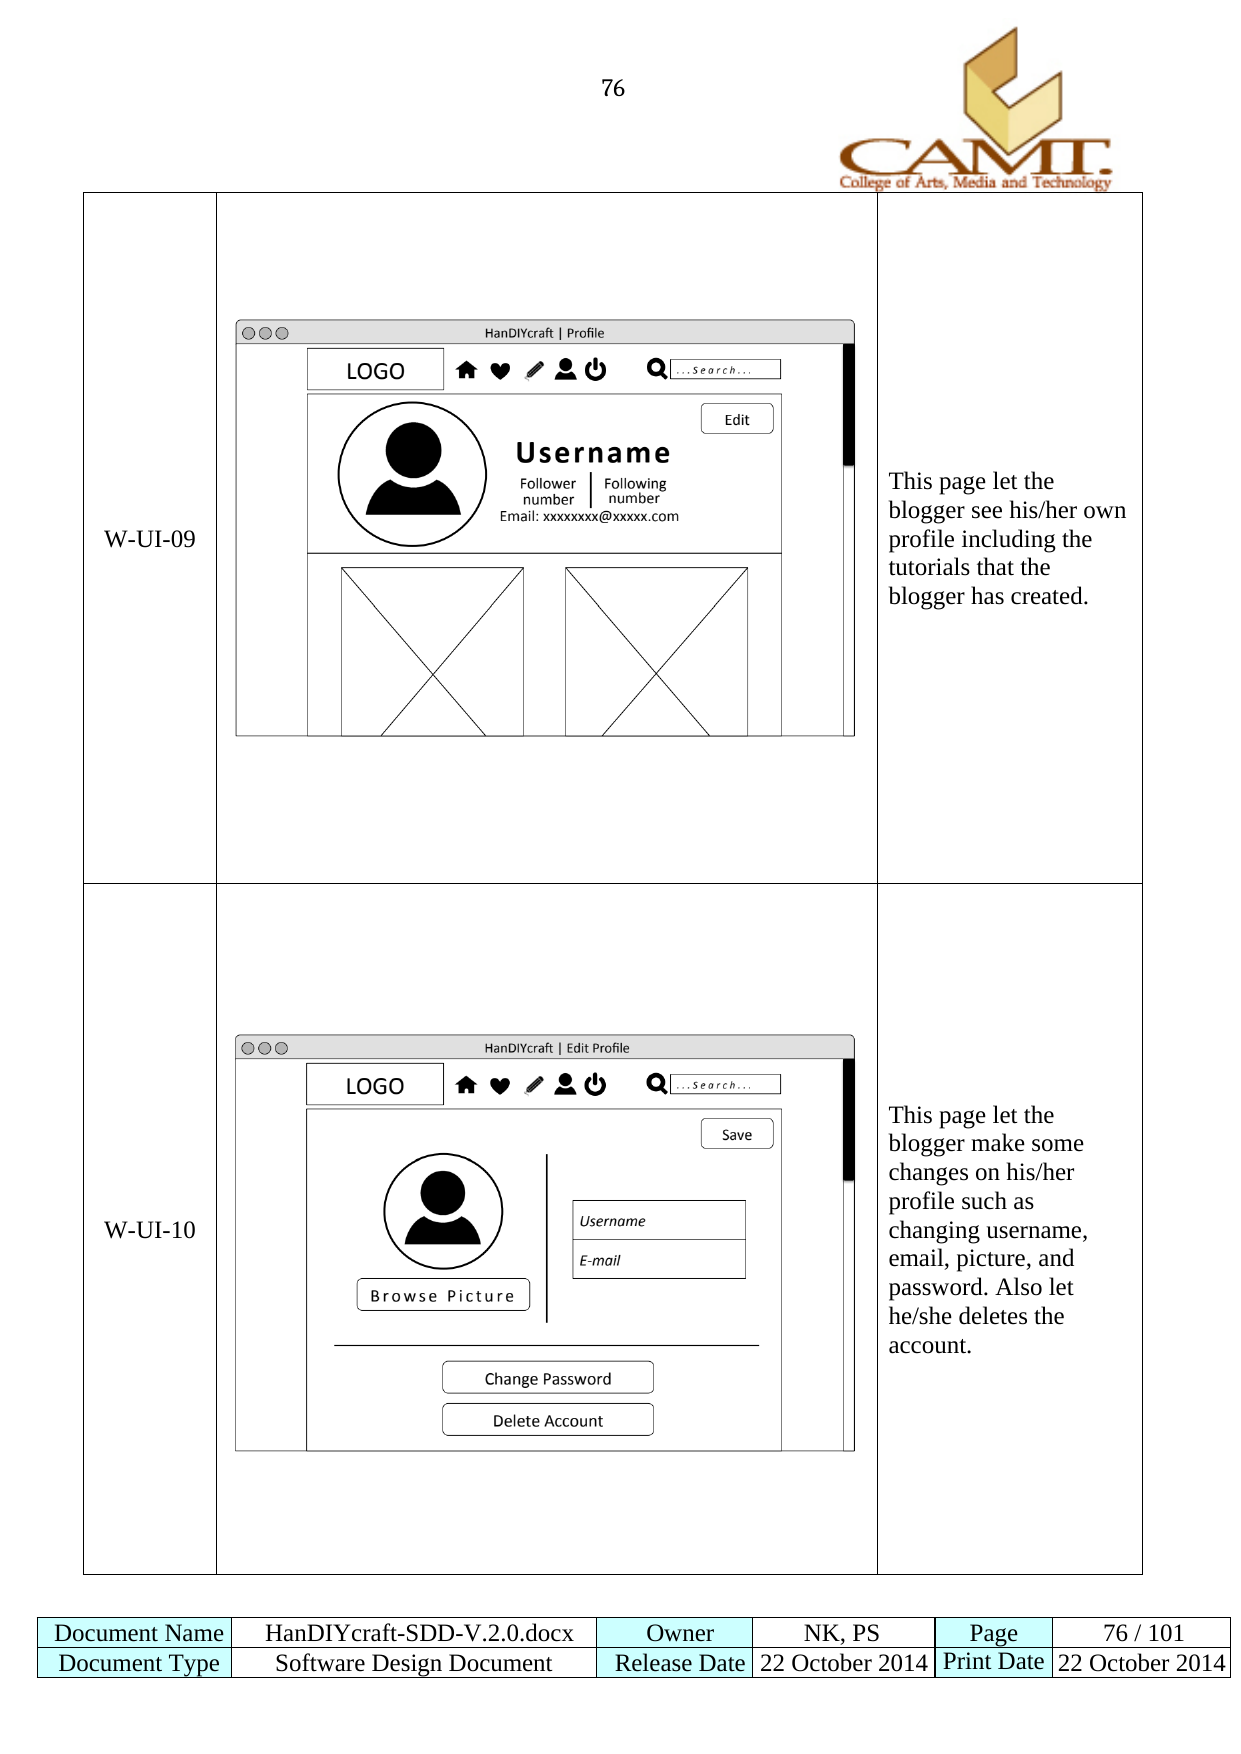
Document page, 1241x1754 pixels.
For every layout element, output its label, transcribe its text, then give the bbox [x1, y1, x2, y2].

table_cell W-UI-10 [84, 884, 216, 1574]
table_cell W-UI-09 [84, 193, 216, 883]
table_cell [217, 193, 877, 883]
table_cell [217, 884, 877, 1574]
table_cell This page let the blogger make some changes on his/her profile such as changing username, email, picture, and password. Also let he/she deletes the account. [878, 884, 1142, 1574]
picture [755, 18, 1221, 207]
table_cell This page let the blogger see his/her own profile including the tutorials that the blogger has created. [878, 193, 1142, 883]
